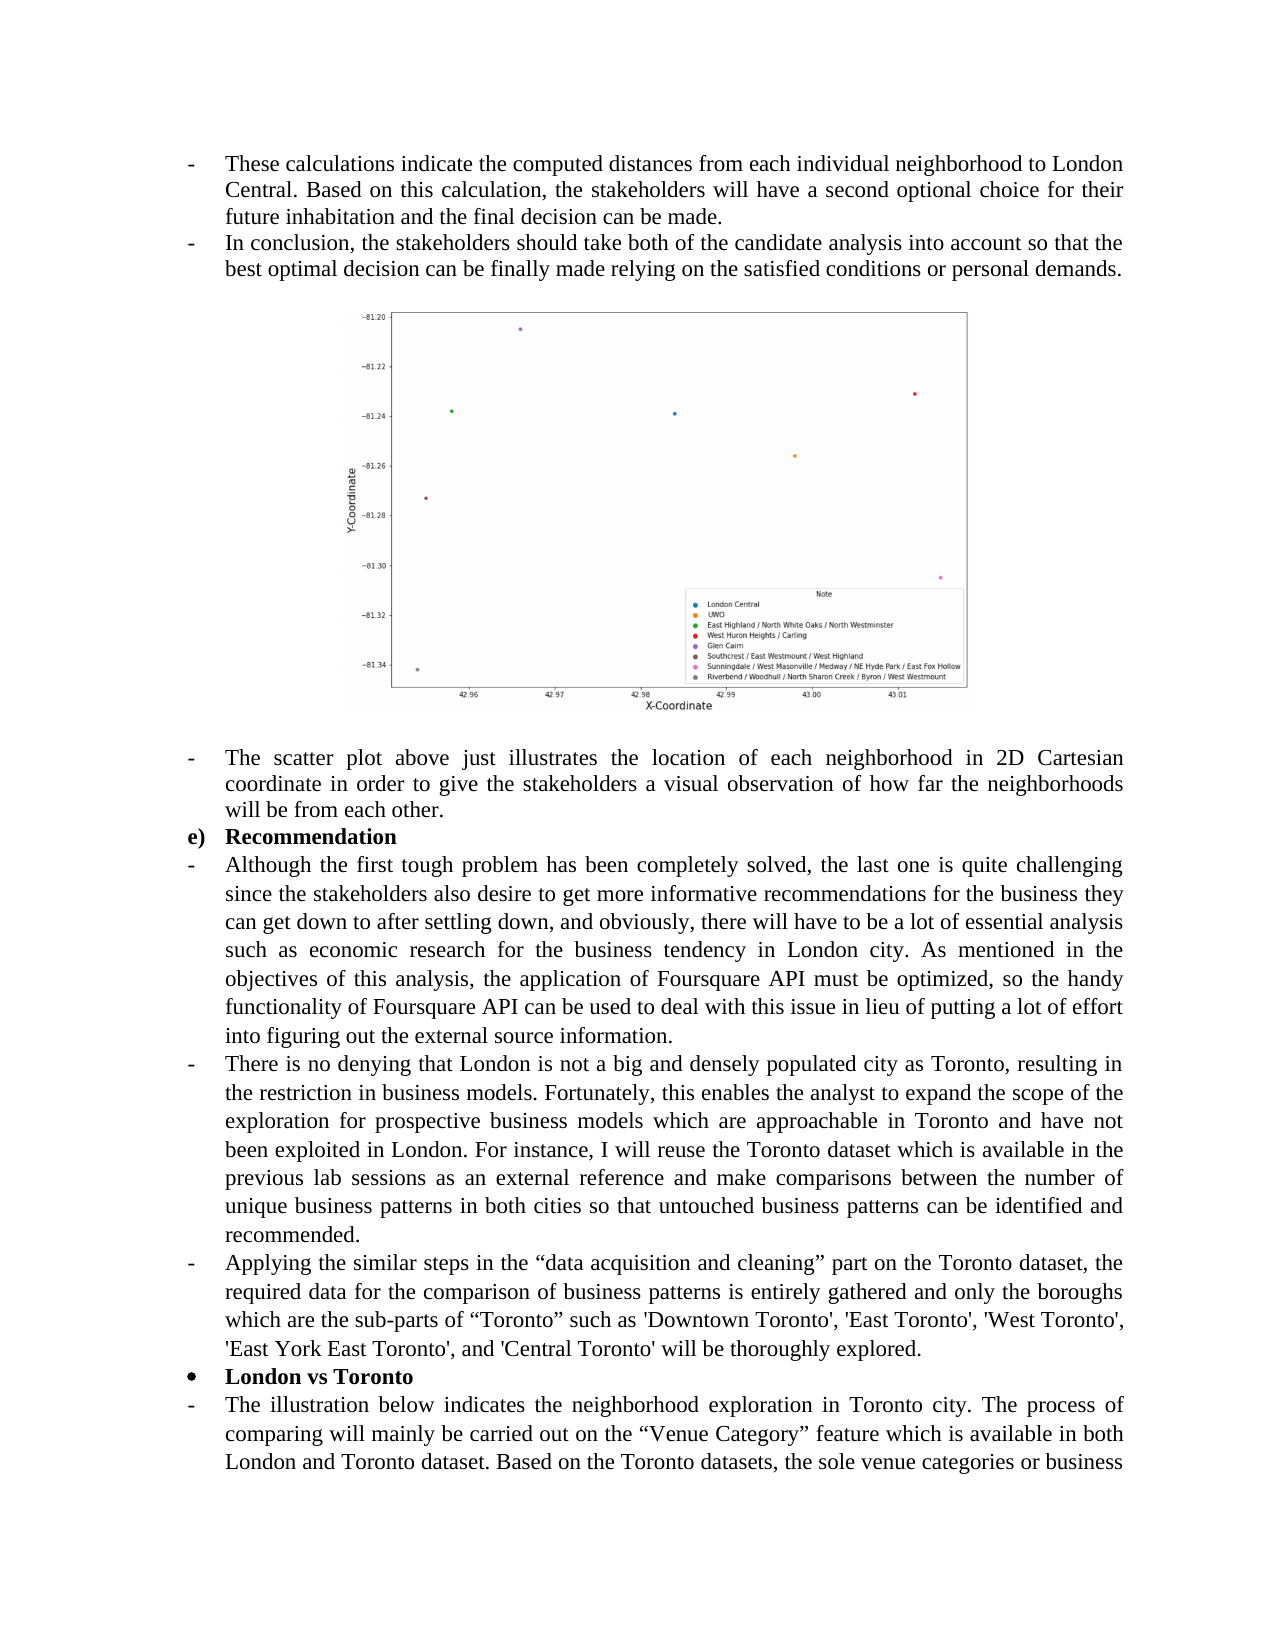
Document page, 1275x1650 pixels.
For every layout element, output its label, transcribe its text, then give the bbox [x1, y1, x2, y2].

list The scatter plot above just illustrates the location of each neighborhood in 2D Cartesian coordinate in order to give the stakeholders a visual observation of how far the neighborhoods will be from each other. [187, 744, 1125, 823]
list Although the first tough problem has been completely solved, the last one is quite challenging since the stakeholders also desire to get more informative recommendations for the business they can get down to after settling down, and obviously, there will have to be a lot of essential analysis such as economic research for the business tendency in London city. As mentioned in the objectives of this analysis, the application of Foursquare API must be optimized, so the handy functionality of Foursquare API can be used to deal with this issue in lieu of putting a lot of effort into figuring out the external source information. [187, 851, 1125, 1048]
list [187, 1392, 1125, 1475]
list In conclusion, the stakeholders should take both of the candidate analysis into account so that the best optimal decision can be finally made relying on the satisfied conditions or personal demands. [187, 229, 1125, 282]
list Applying the similar steps in the “data acquisition and cleaning” part on the Toronto dataset, the required data for the comparison of business patterns is entirely gathered and only the boroughs which are the sub-parts of “Toronto” such as 'Downtown Toronto', 'East Toronto', 'West Toronto', 'East York East Toronto', and 'Central Toronto' will be thoroughly explored. [187, 1249, 1125, 1361]
picture [337, 311, 975, 715]
list There is no denying that London is not a big and densely populated city as Toronto, resulting in the restriction in business models. Fortunately, this enables the analyst to expand the scope of the exploration for prospective business models which are approachable in Toronto and have not been exploited in London. For instance, I will reuse the Toronto dataset which is available in the previous lab sessions as an external reference and make comparisons between the number of unique business patterns in both cities so that untouched business patterns can be identified and recommended. [187, 1050, 1125, 1247]
list These calculations indicate the computed distances from each individual neighborhood to London Central. Based on this calculation, the stakeholders will have a second optional choice for their future inhabitation and the final decision can be made. [187, 150, 1125, 229]
list London vs Toronto [187, 1363, 1125, 1389]
list Recommendation [187, 823, 1125, 849]
